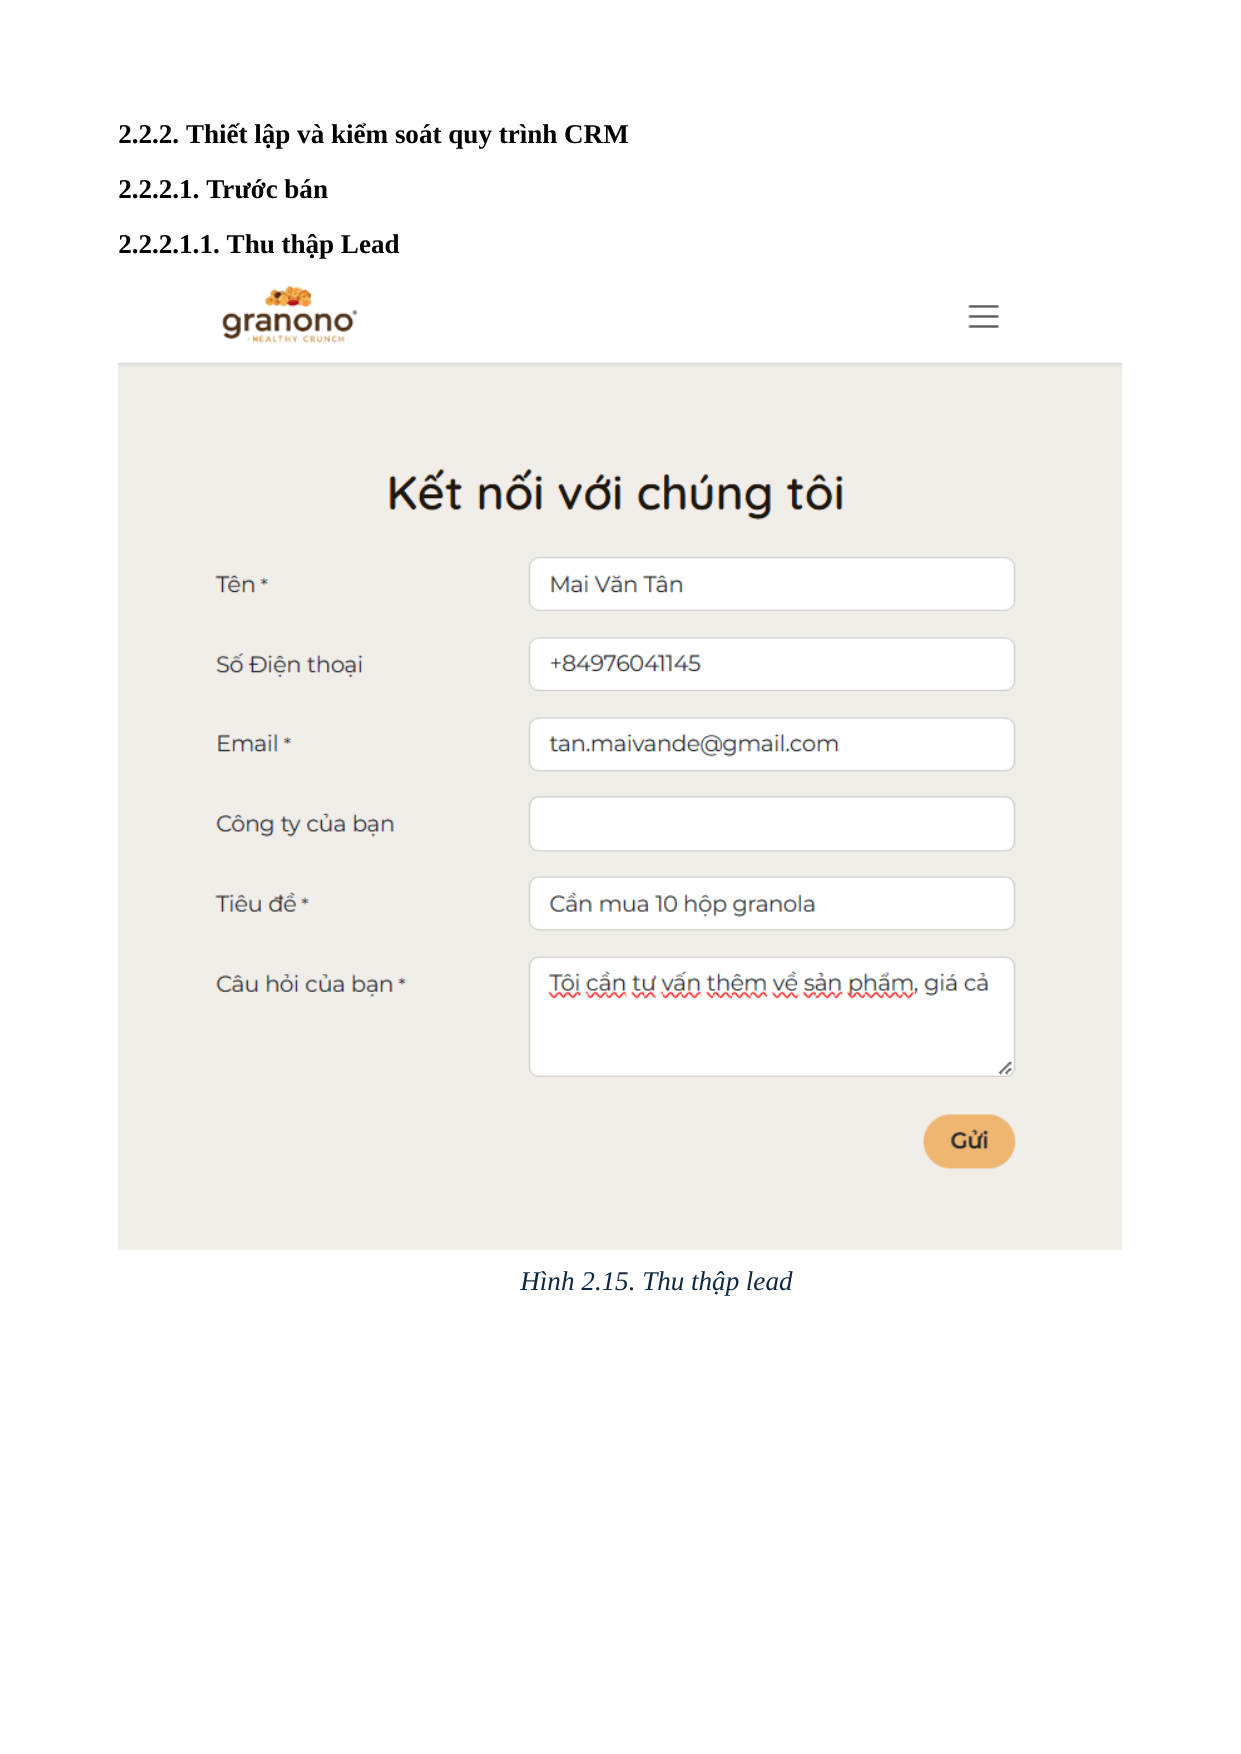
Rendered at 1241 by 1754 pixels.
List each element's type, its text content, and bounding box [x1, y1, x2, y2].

subtitle Trước bán [118, 173, 1122, 204]
subtitle Thiết lập và kiểm soát quy trình CRM [118, 118, 1122, 149]
subtitle Thu thập Lead [118, 228, 1122, 259]
picture [118, 274, 1123, 1250]
